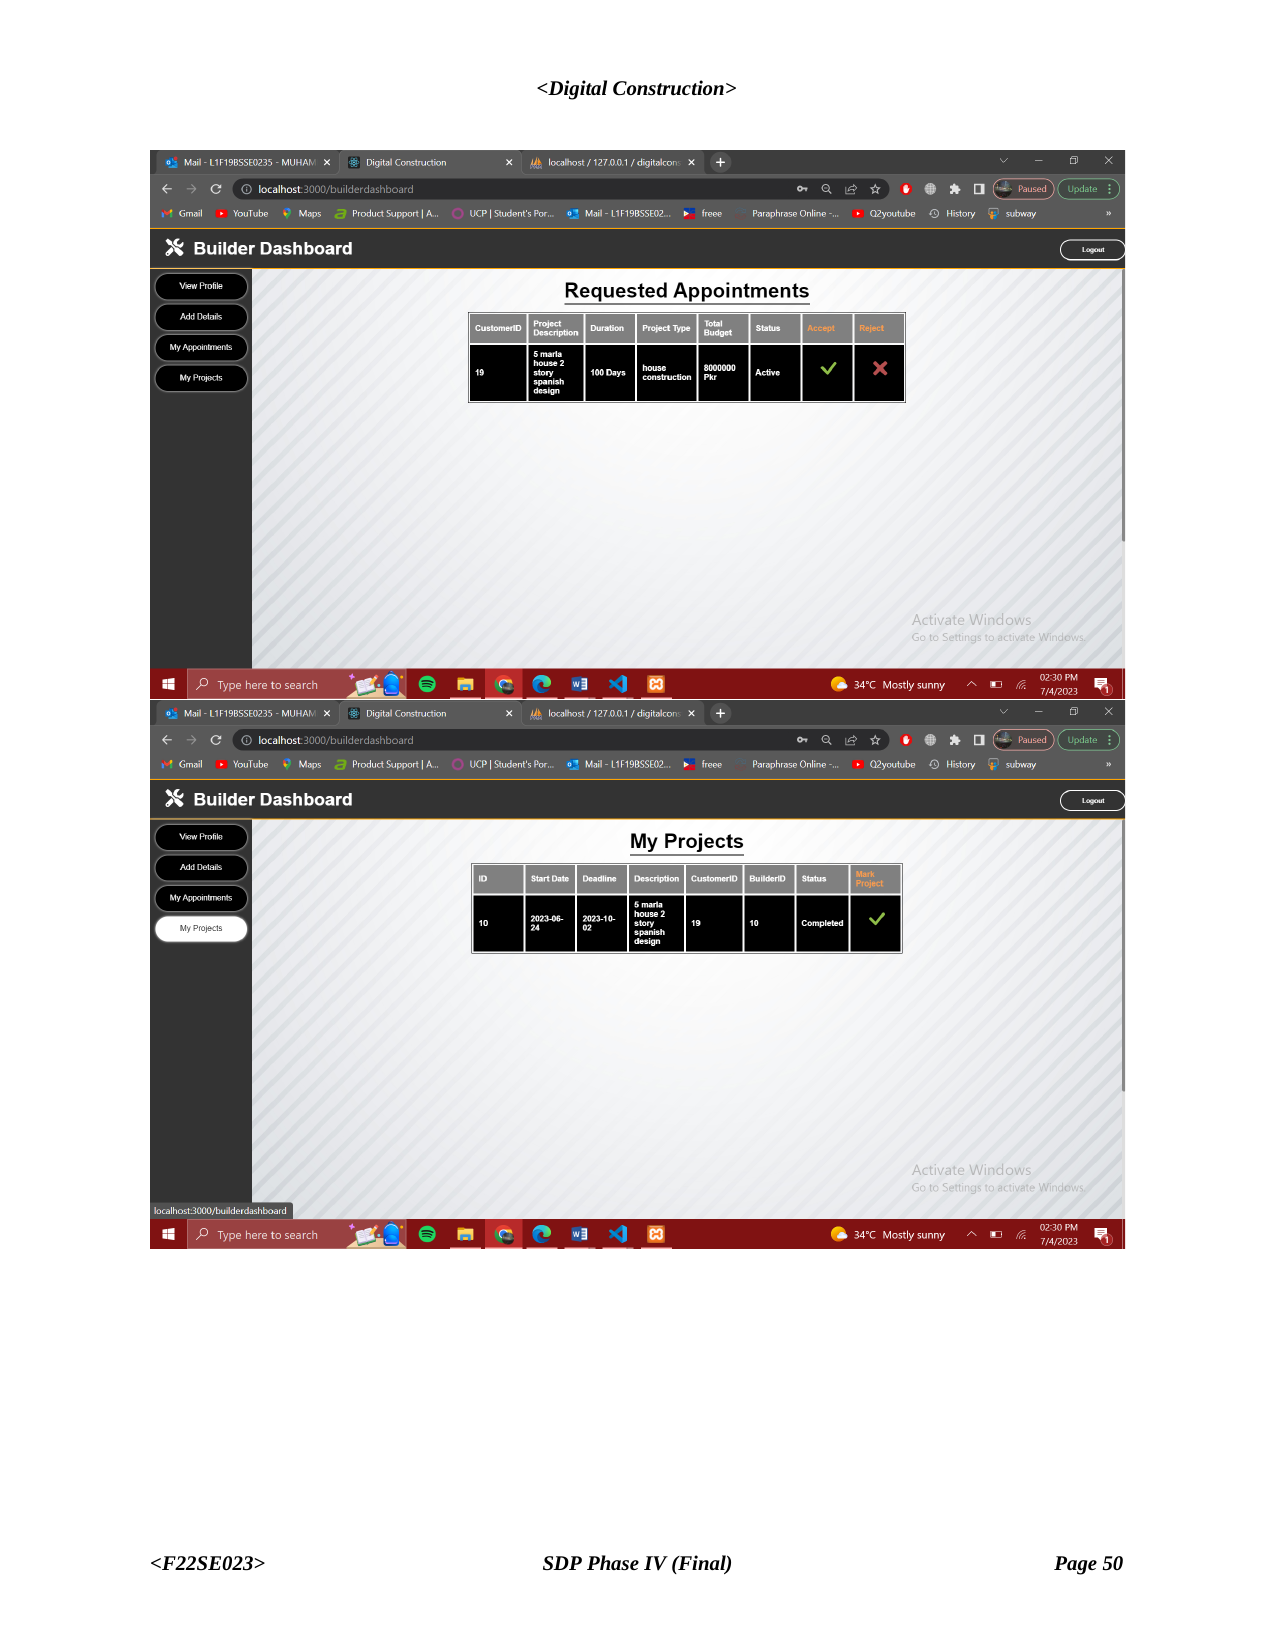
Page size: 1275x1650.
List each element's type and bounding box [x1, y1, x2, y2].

picture [150, 150, 1125, 699]
picture [150, 700, 1125, 1249]
